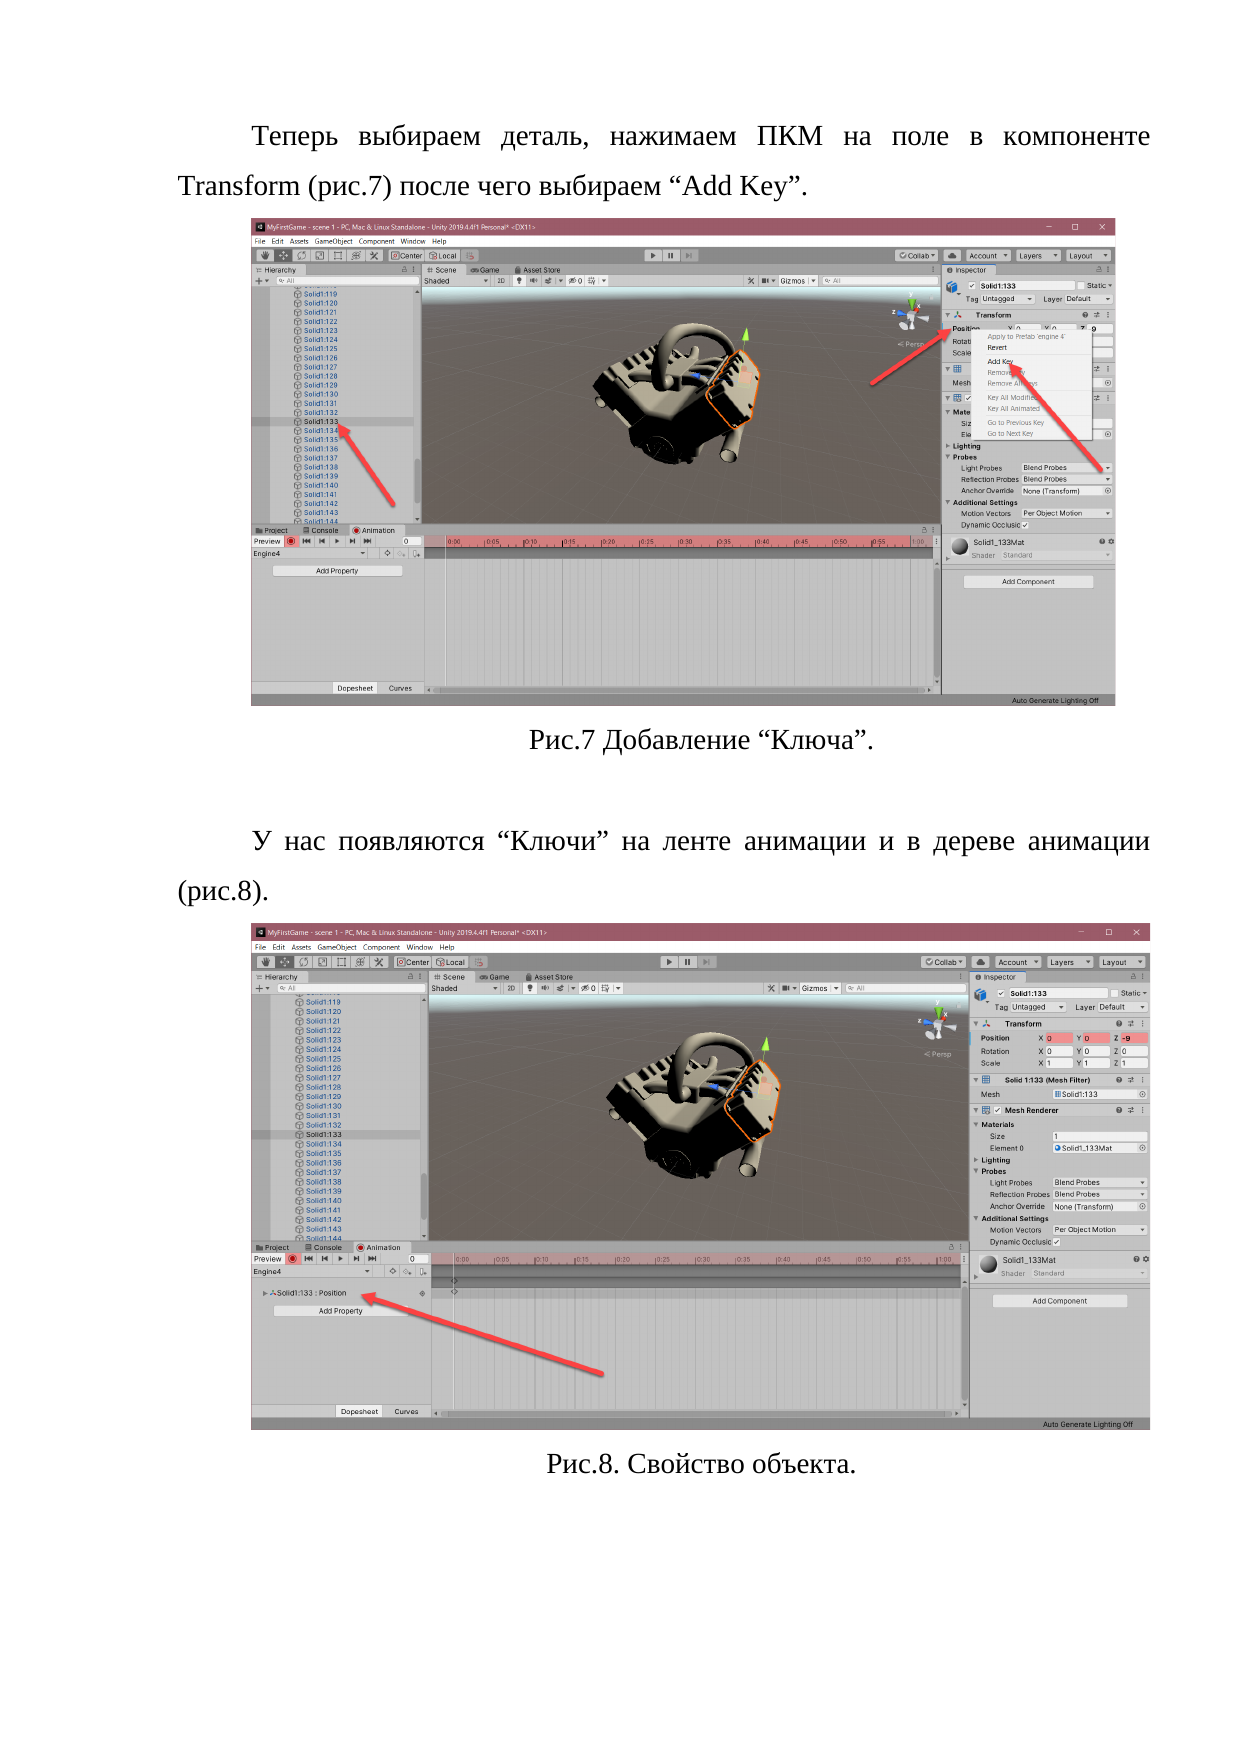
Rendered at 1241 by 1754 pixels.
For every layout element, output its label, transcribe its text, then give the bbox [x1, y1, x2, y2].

picture [251, 923, 1151, 1430]
picture [251, 218, 1116, 706]
text У нас появляются “Ключи” на ленте анимации и в дереве анимации (рис.8). [177, 823, 1152, 907]
text Рис.8. Свойство объекта. [177, 1447, 1152, 1480]
text Рис.7 Добавление “Ключа”. [177, 722, 1152, 756]
text Теперь выбираем деталь, нажимаем ПКМ на поле в компоненте Transform (рис.7) после чего выбираем “Add Key”. [177, 118, 1152, 202]
